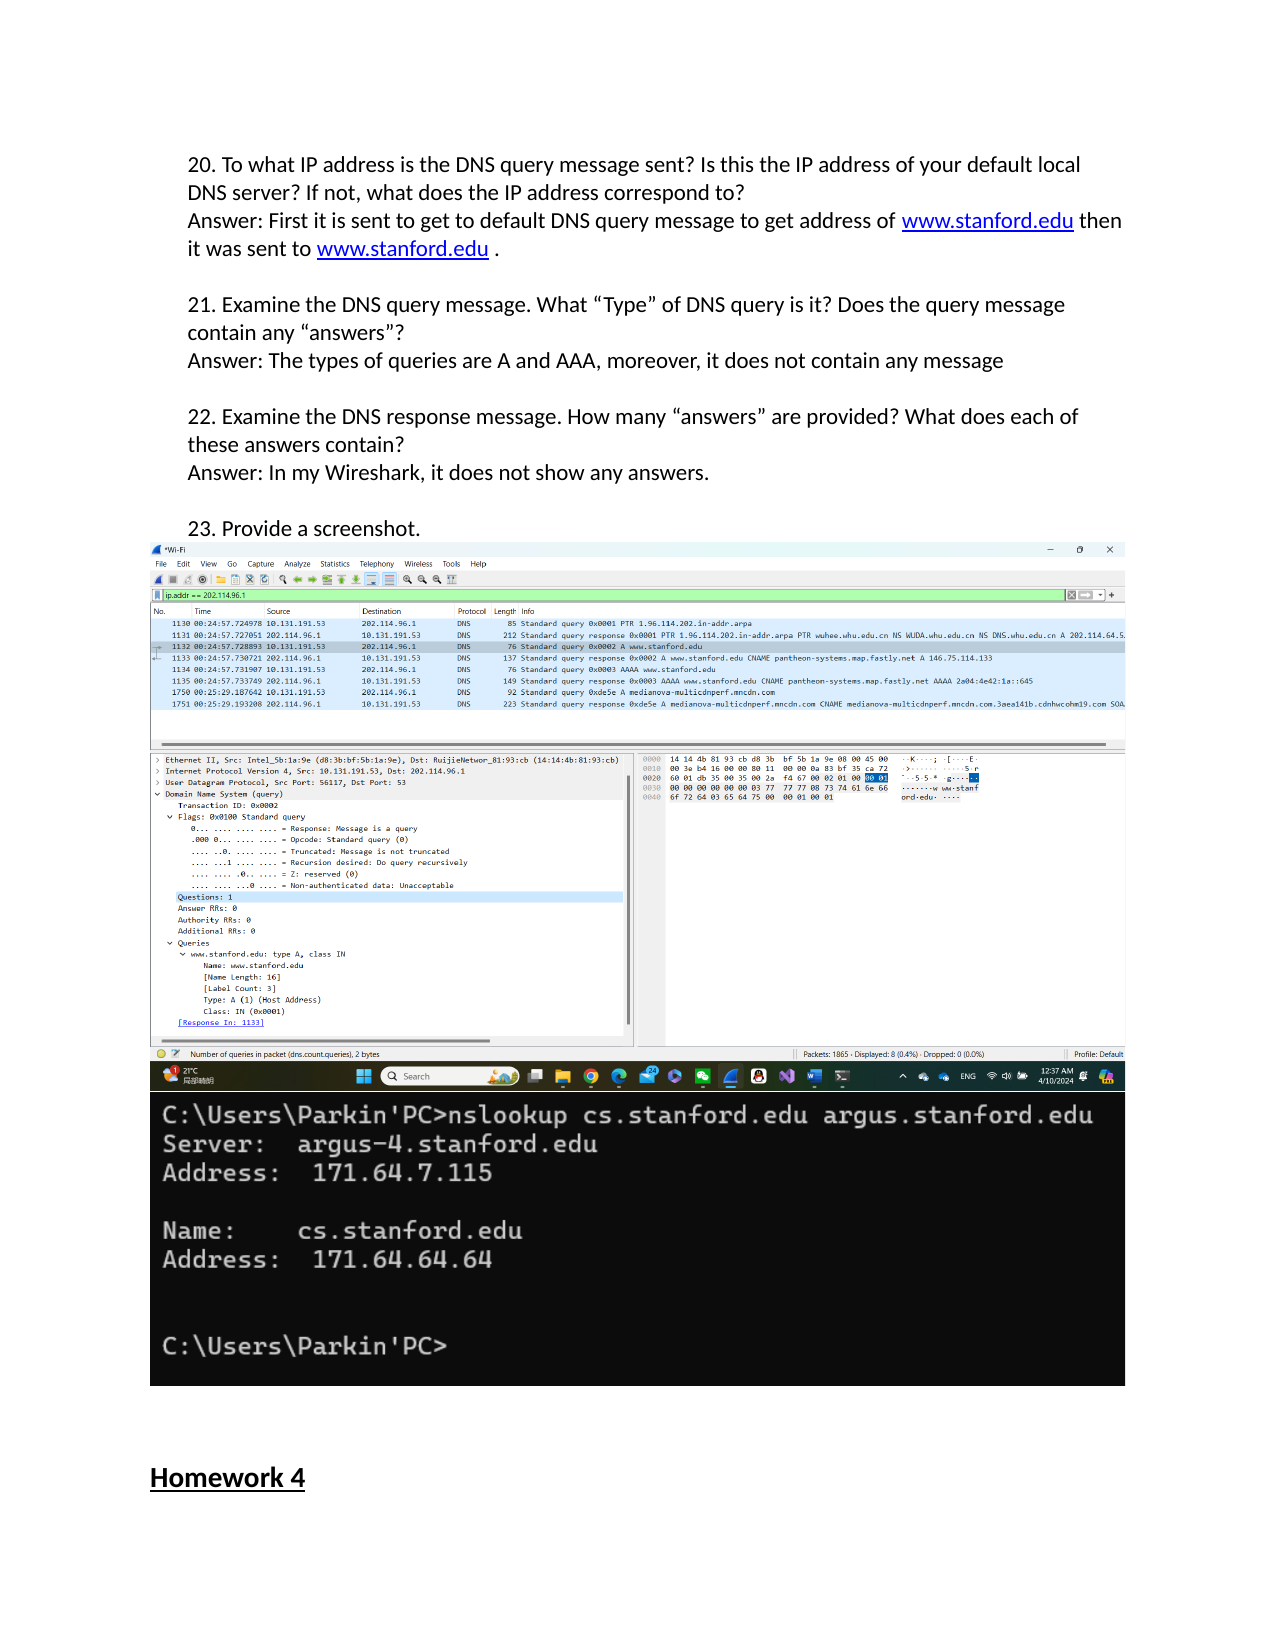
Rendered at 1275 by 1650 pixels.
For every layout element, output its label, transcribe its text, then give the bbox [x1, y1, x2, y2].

text 23. Provide a screenshot. [187, 514, 1125, 542]
picture [150, 542, 1125, 1091]
picture [150, 1092, 1125, 1386]
text Homework 4 [150, 1459, 1125, 1495]
text 20. To what IP address is the DNS query message sent? Is this the IP address of your default local DNS server? If not, what does the IP address correspond to? [187, 150, 1125, 206]
text 22. Examine the DNS response message. How many “answers” are provided? What does each of these answers contain? [187, 402, 1125, 458]
text Answer: First it is sent to get to default DNS query message to get address of www.stanford.edu then it was sent to www.stanford.edu . [187, 206, 1125, 262]
text Answer: In my Wireshark, it does not show any answers. [187, 458, 1125, 486]
text 21. Examine the DNS query message. What “Type” of DNS query is it? Does the query message contain any “answers”? [187, 290, 1125, 346]
text Answer: The types of queries are A and AAA, moreover, it does not contain any message [187, 346, 1125, 374]
